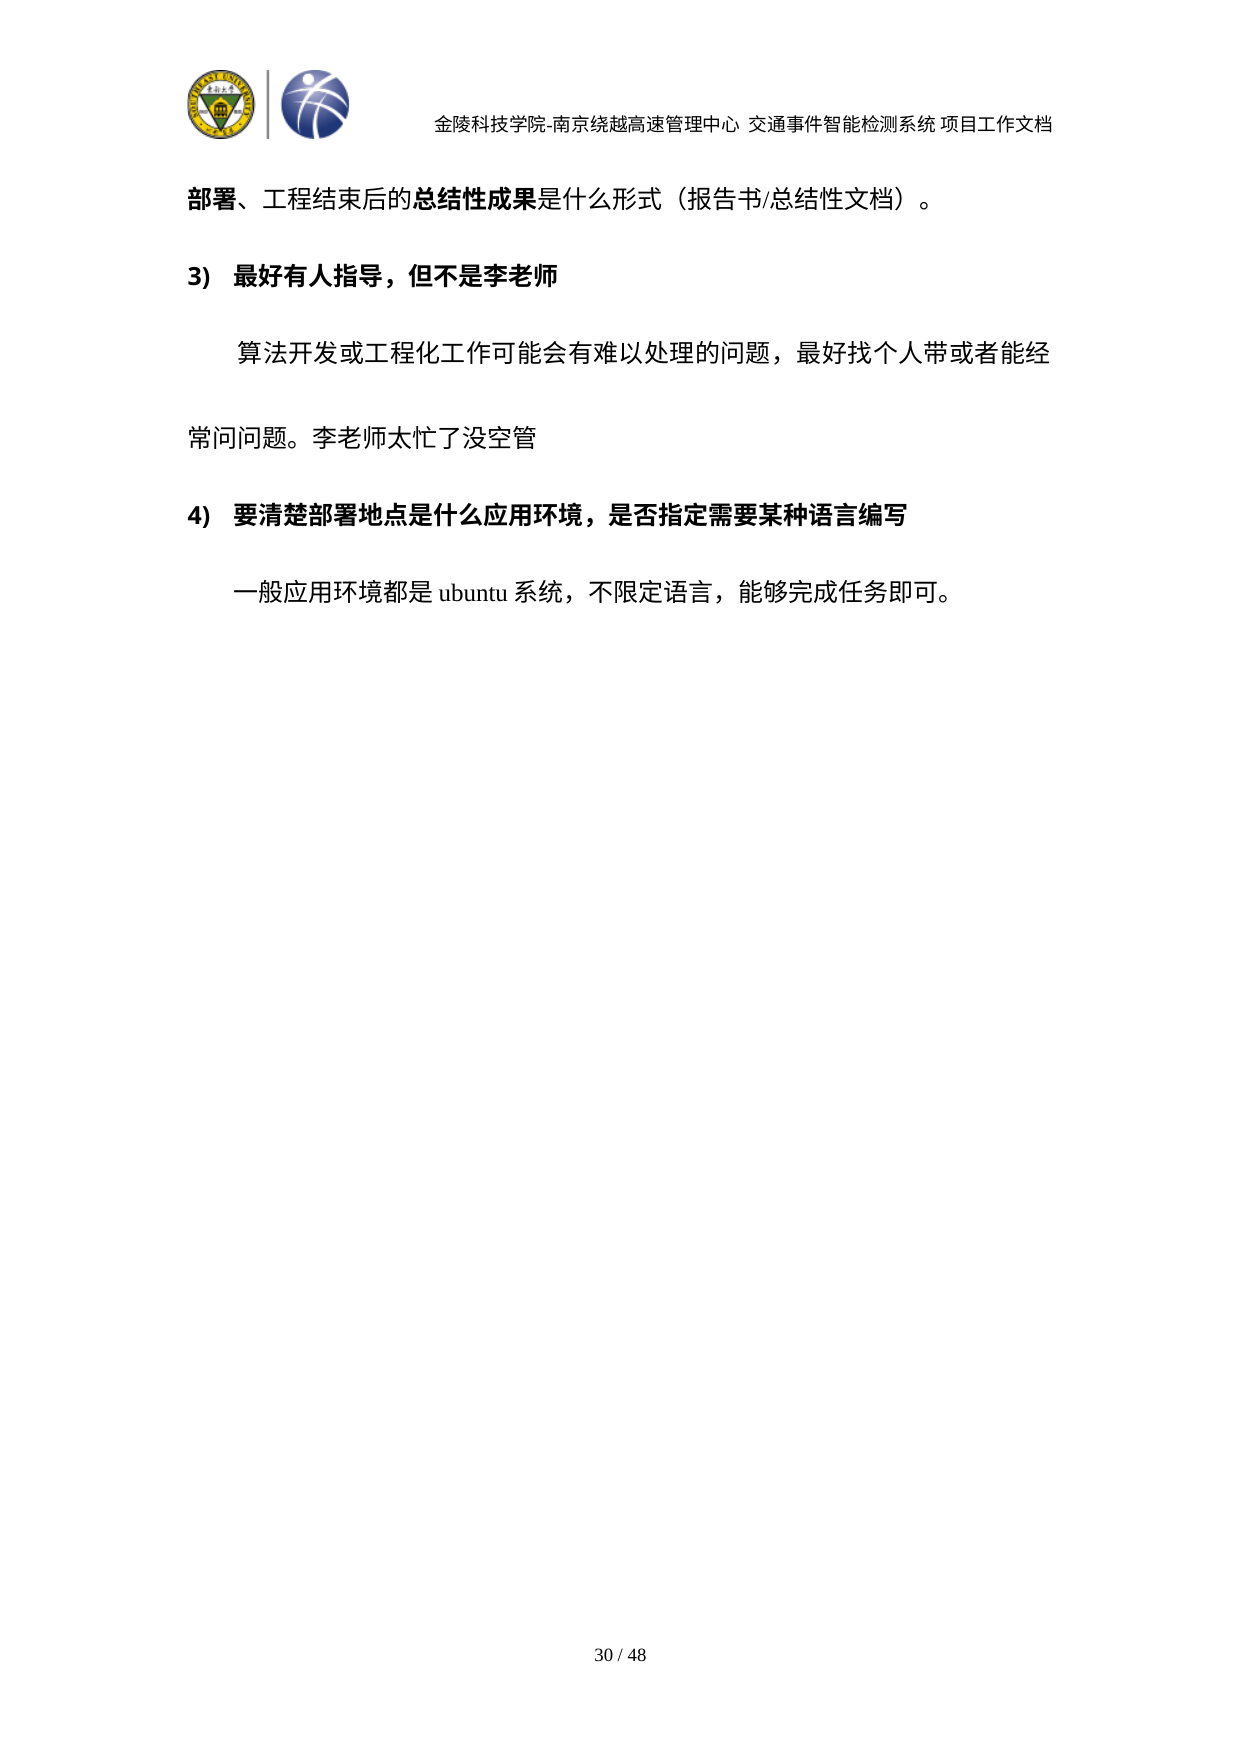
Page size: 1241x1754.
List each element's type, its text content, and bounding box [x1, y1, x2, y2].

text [187, 164, 1053, 232]
list 最好有人指导，但不是李老师 [187, 241, 1053, 309]
picture [187, 70, 357, 139]
list 要清楚部署地点是什么应用环境，是否指定需要某种语言编写 [187, 480, 1053, 548]
text 算法开发或工程化工作可能会有难以处理的问题，最好找个人带或者能经常问问题。李老师太忙了没空管 [187, 318, 1053, 471]
text 一般应用环境都是ubuntu系统，不限定语言，能够完成任务即可。 [233, 557, 1053, 624]
